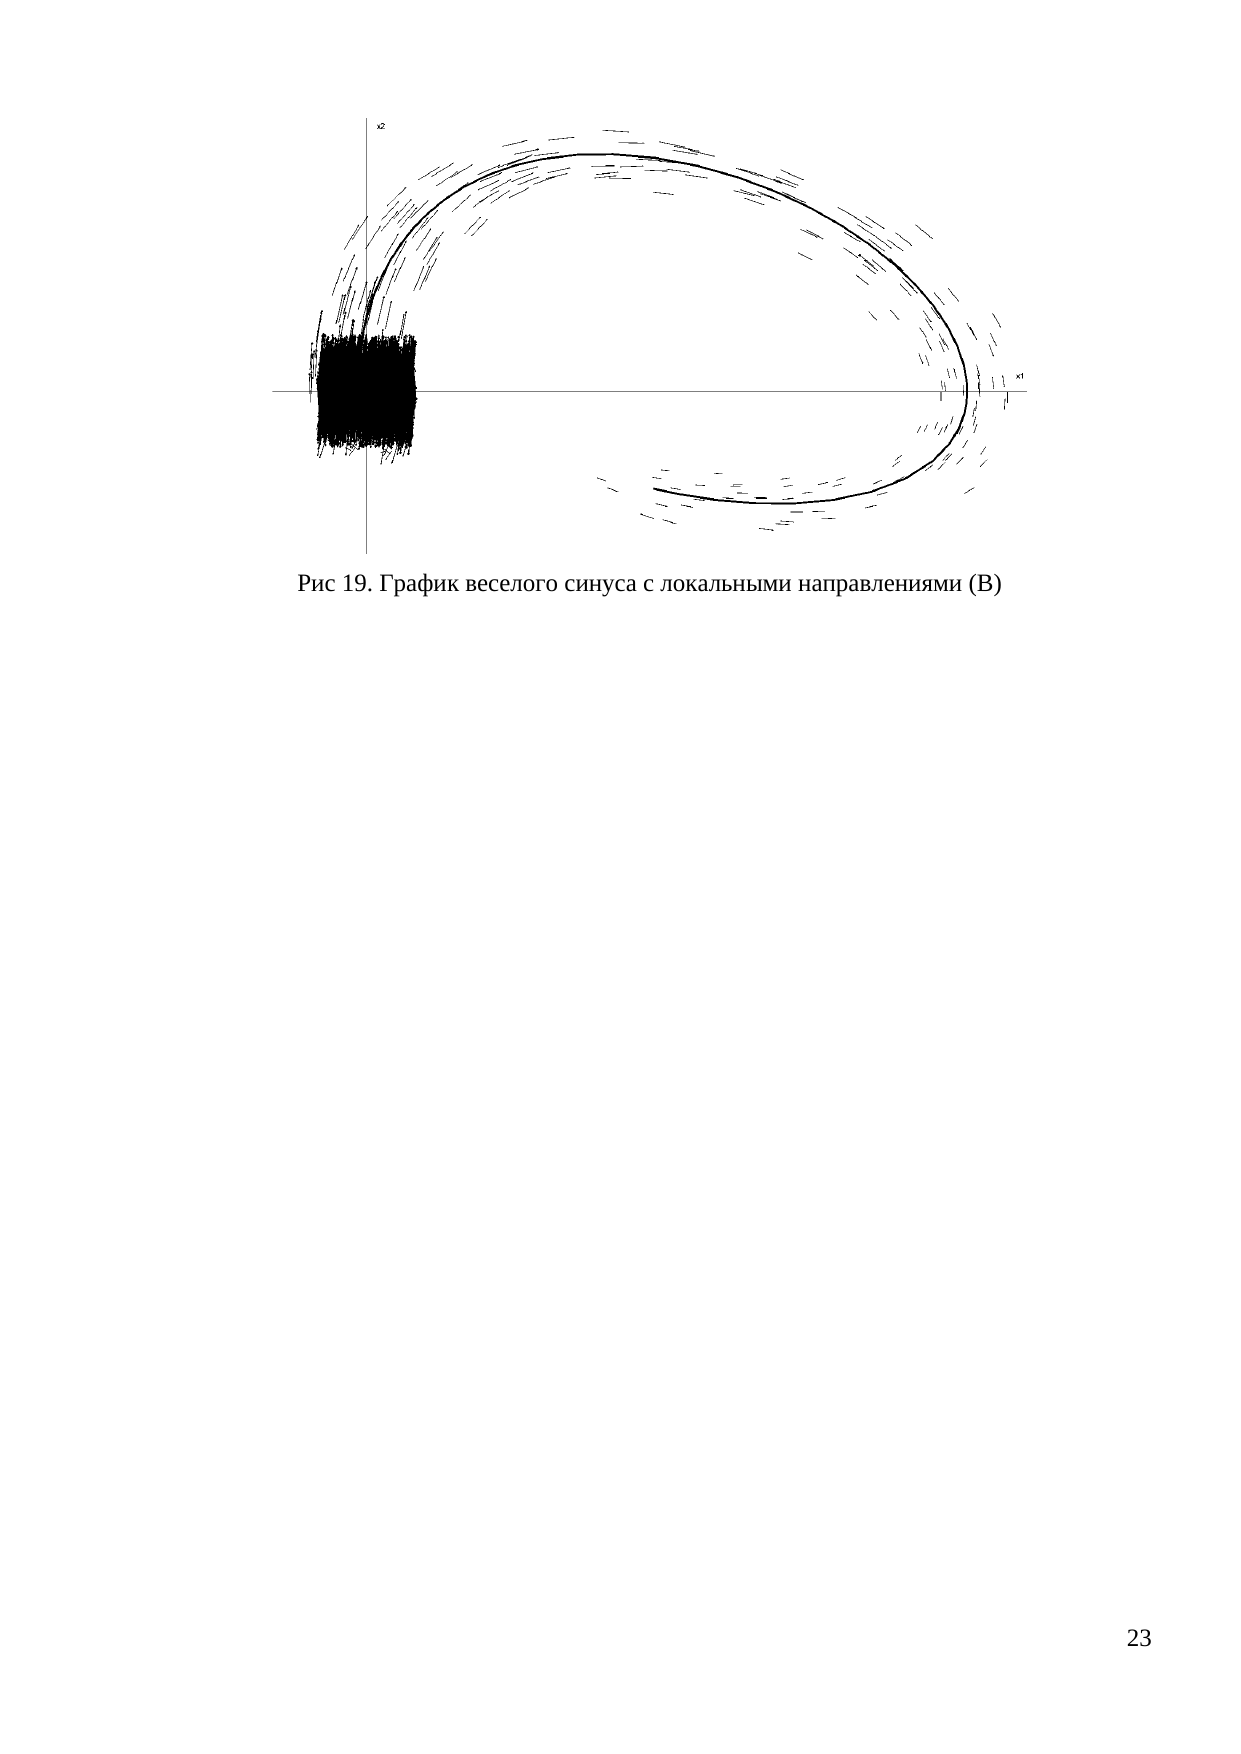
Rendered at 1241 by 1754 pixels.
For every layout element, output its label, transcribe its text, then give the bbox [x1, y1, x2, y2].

list Рис 19. График веселого синуса с локальными направлениями (В) [148, 568, 1152, 597]
